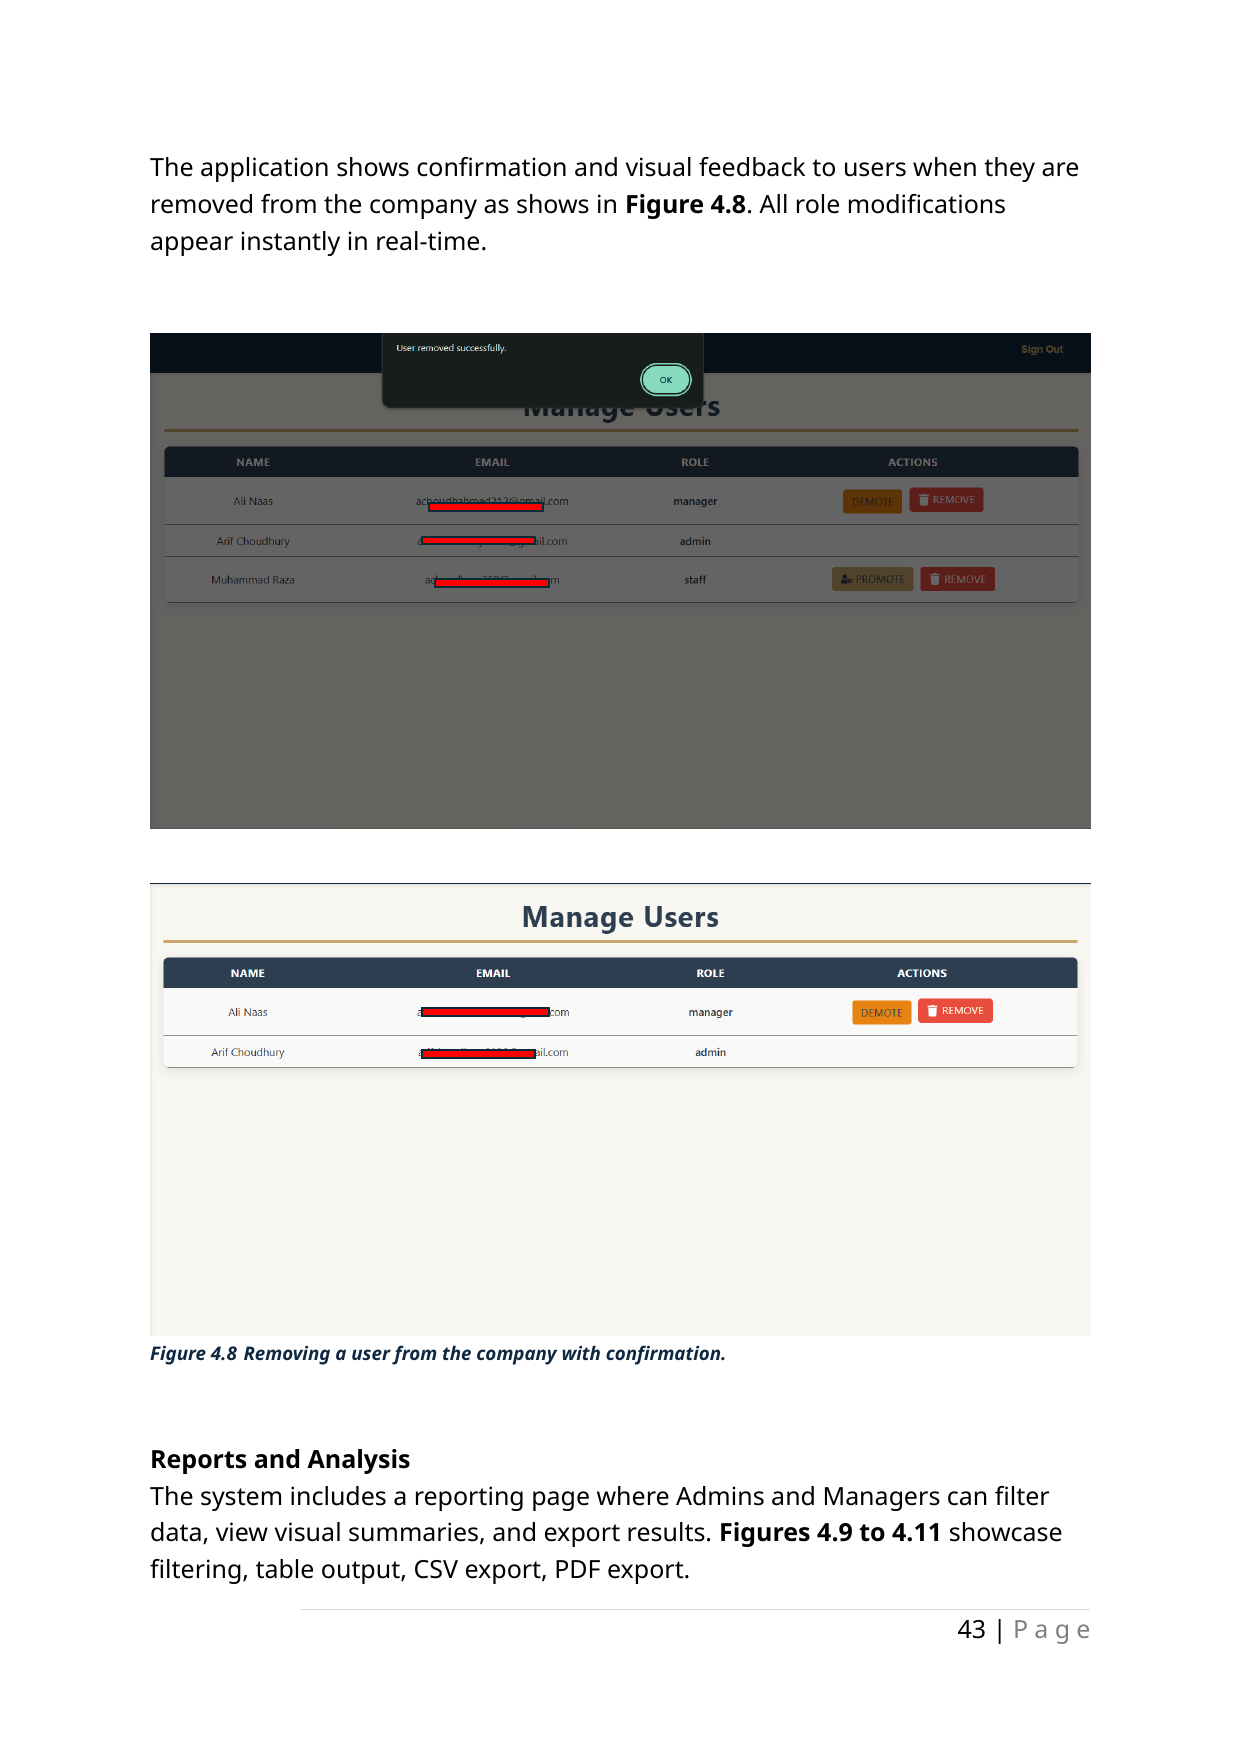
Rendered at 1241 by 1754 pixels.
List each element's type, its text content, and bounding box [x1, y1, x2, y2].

picture [150, 333, 1091, 829]
text Reports and Analysis [150, 1442, 1090, 1476]
text Figure 4.8 Removing a user from the company with confirmation. [150, 1340, 1090, 1365]
text The application shows confirmation and visual feedback to users when they are removed from the company as shows in Figure 4.8. All role modifications appear instantly in real-time. [150, 150, 1090, 258]
text The system includes a reporting page where Admins and Managers can filter data, view visual summaries, and export results. Figures 4.9 to 4.11 showcase filtering, table output, CSV export, PDF export. [150, 1478, 1090, 1586]
picture [150, 883, 1091, 1336]
